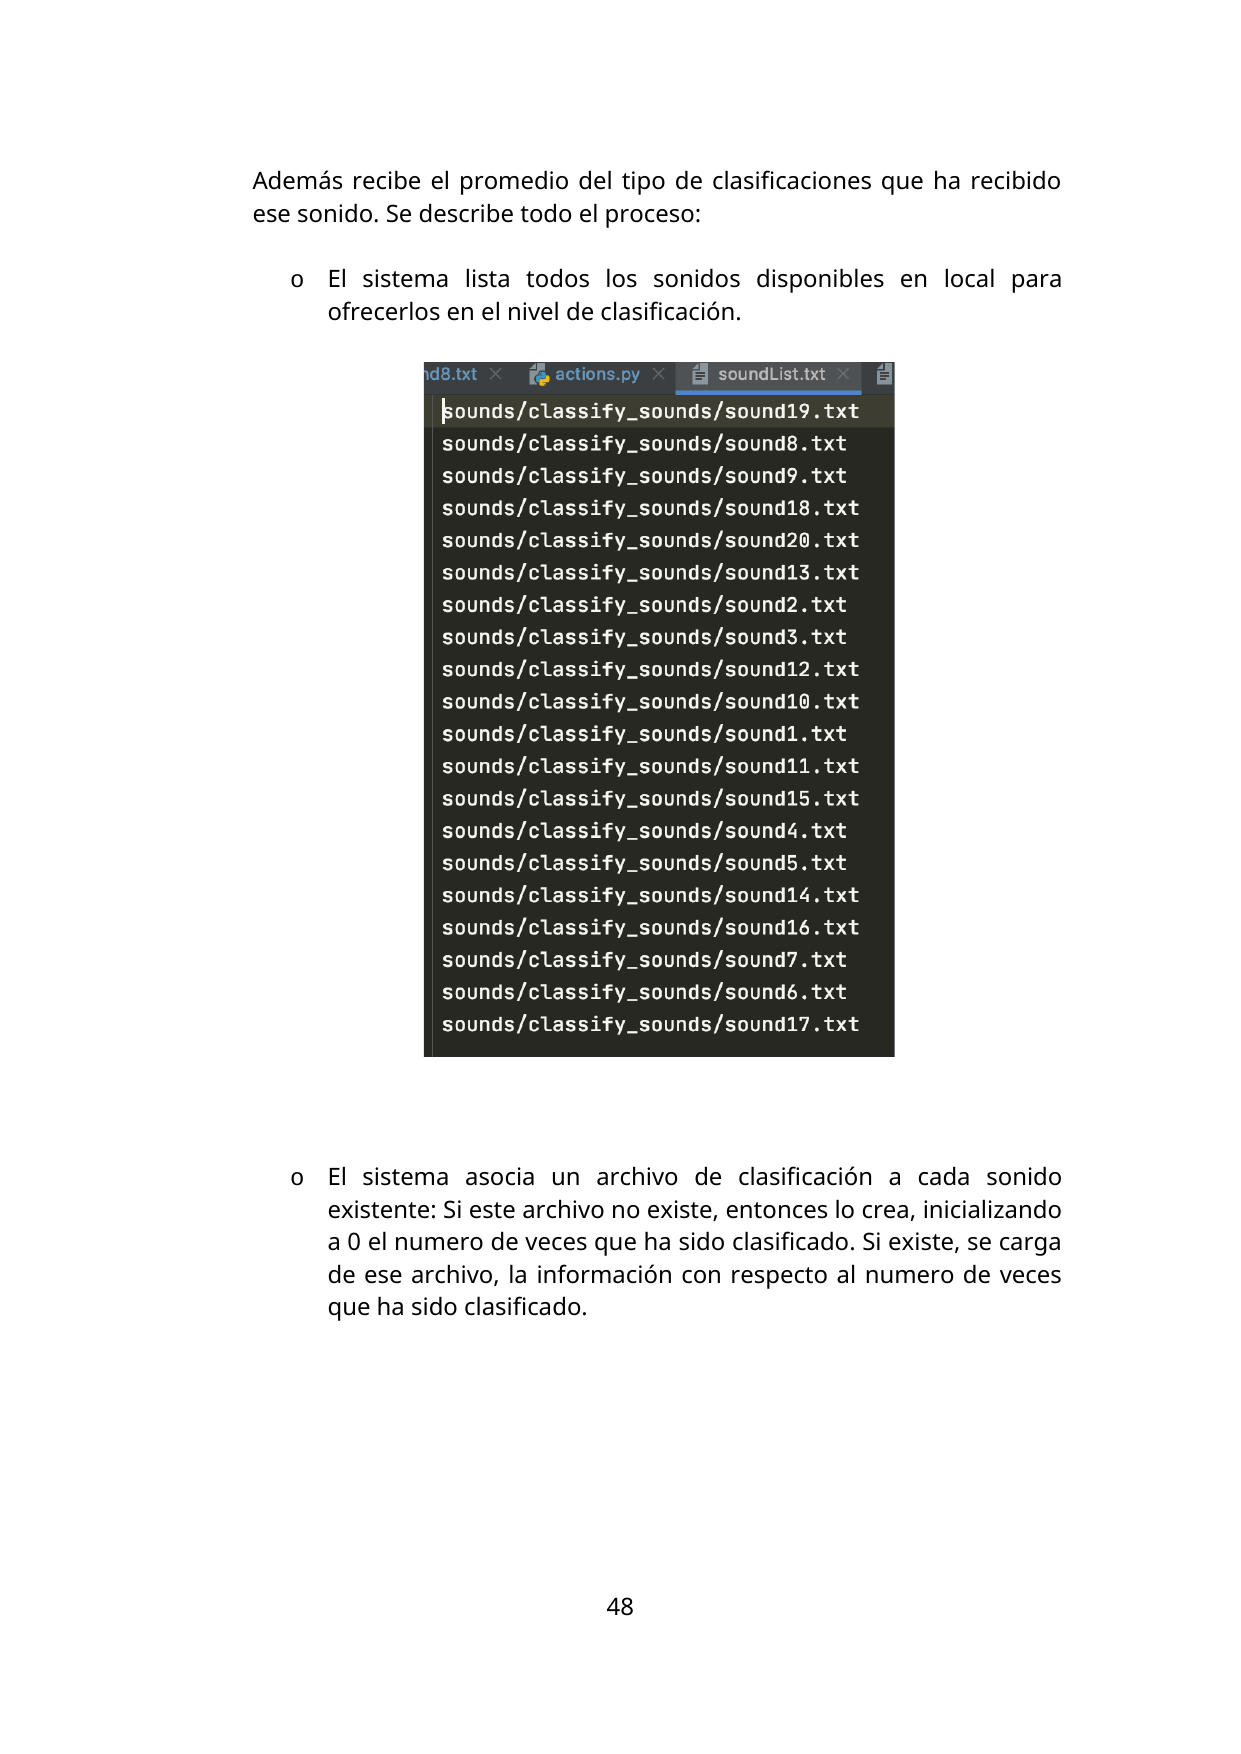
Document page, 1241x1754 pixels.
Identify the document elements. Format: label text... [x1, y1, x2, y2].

list El sistema lista todos los sonidos disponibles en local para ofrecerlos en el nivel de clasificación. [290, 262, 1063, 327]
picture [423, 362, 895, 1057]
list El sistema asocia un archivo de clasificación a cada sonido existente: Si este archivo no existe, entonces lo crea, inicializando a 0 el numero de veces que ha sido clasificado. Si existe, se carga de ese archivo, la información con respecto al numero de veces que ha sido clasificado. [290, 1159, 1063, 1323]
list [215, 164, 1063, 229]
